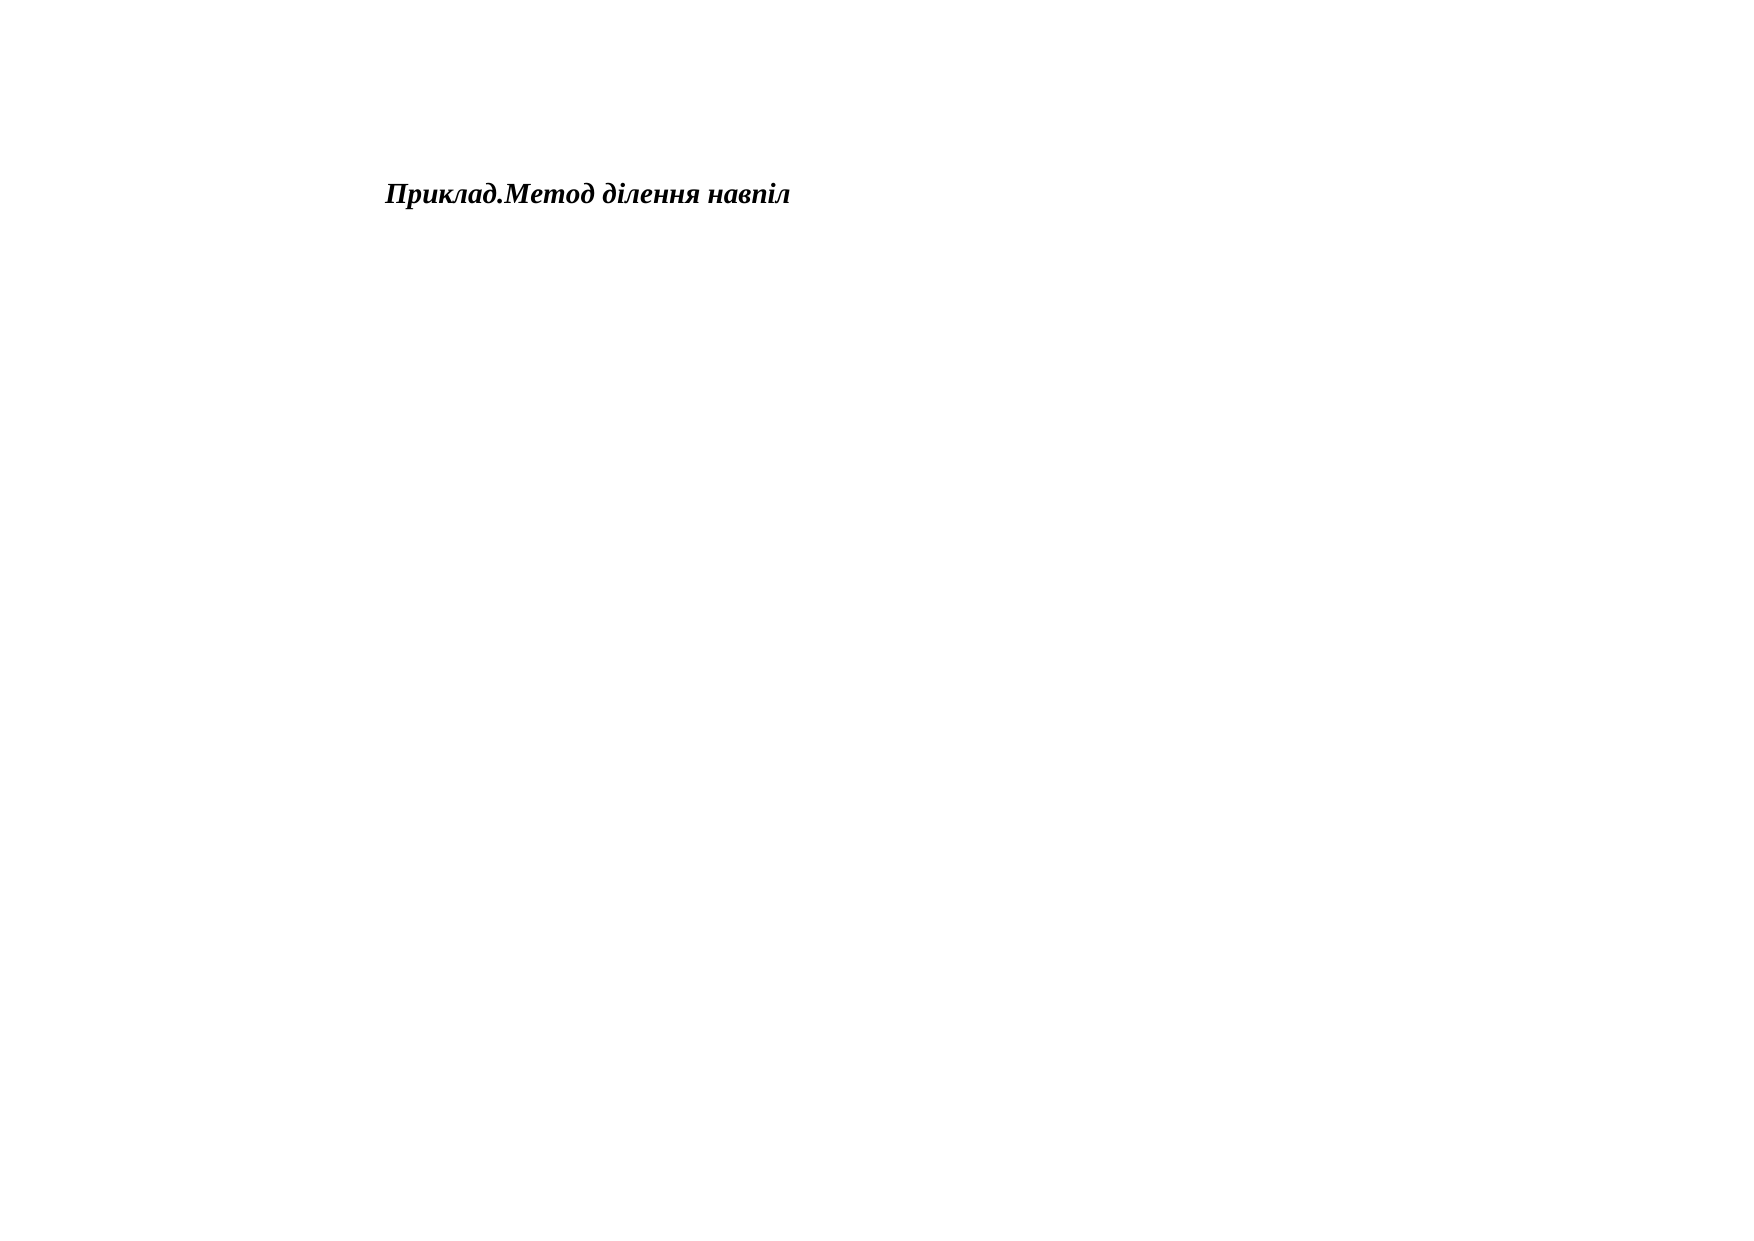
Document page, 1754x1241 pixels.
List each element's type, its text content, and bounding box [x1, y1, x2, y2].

subtitle Приклад.Метод ділення навпіл [385, 177, 1636, 210]
